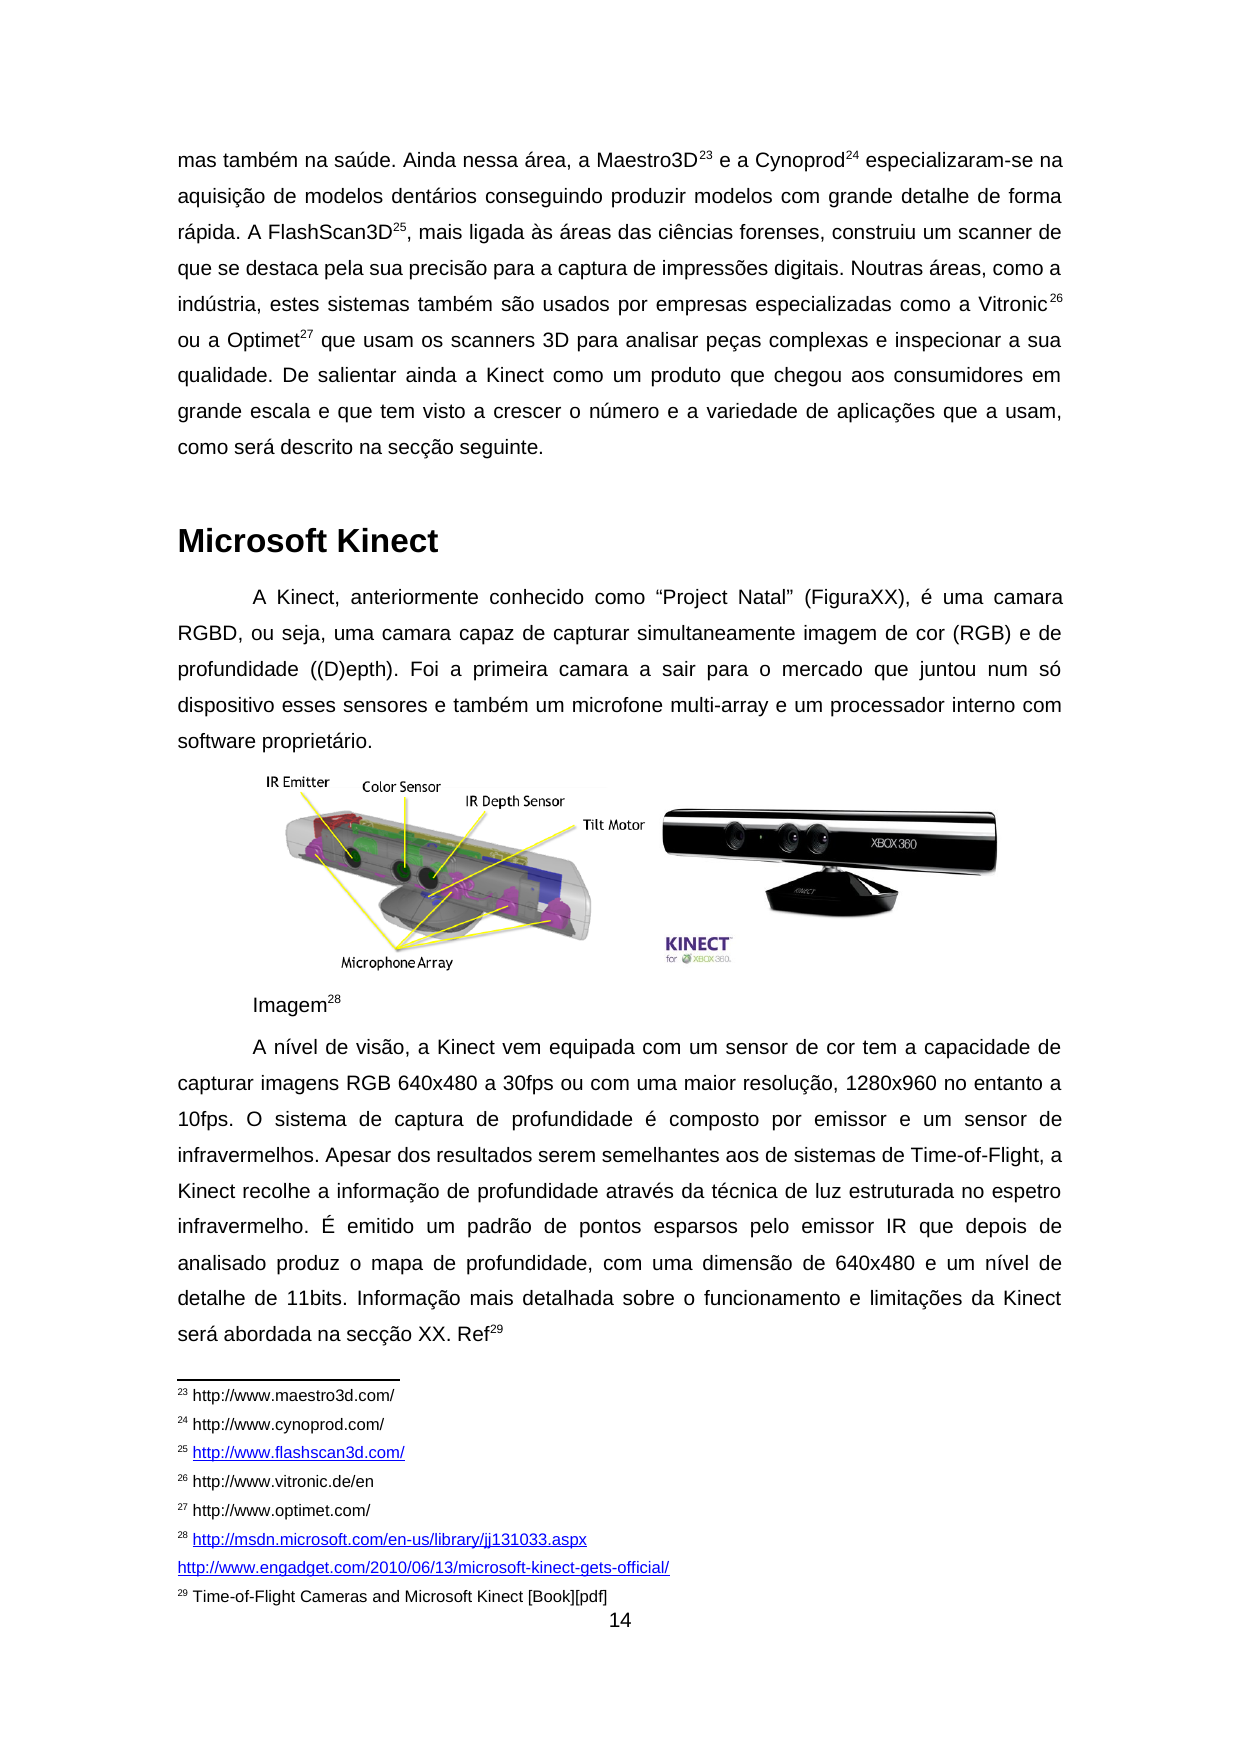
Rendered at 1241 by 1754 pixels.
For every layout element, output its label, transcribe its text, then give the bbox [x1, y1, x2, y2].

text Imagem [177, 992, 1063, 1016]
text A nível de visão, a Kinect vem equipada com um sensor de cor tem a capacidade de capturar imagens RGB 640x480 a 30fps ou com uma maior resolução, 1280x960 no entanto a 10fps. O sistema de captura de profundidade é composto por emissor e um sensor de infravermelhos. Apesar dos resultados serem semelhantes aos de sistemas de Time-of-Flight, a Kinect recolhe a informação de profundidade através da técnica de luz estruturada no espetro infravermelho. É emitido um padrão de pontos esparsos pelo emissor IR que depois de analisado produz o mapa de profundidade, com uma dimensão de 640x480 e um nível de detalhe de 11bits. Informação mais detalhada sobre o funcionamento e limitações da Kinect será abordada na secção XX. Ref [177, 1035, 1063, 1346]
picture [258, 771, 1012, 975]
text Microsoft Kinect [177, 521, 1063, 559]
text A Kinect, anteriormente conhecido como “Project Natal” (FiguraXX), é uma camara RGBD, ou seja, uma camara capaz de capturar simultaneamente imagem de cor (RGB) e de profundidade ((D)epth). Foi a primeira camara a sair para o mercado que juntou num só dispositivo esses sensores e também um microfone multi-array e um processador interno com software proprietário. [177, 585, 1063, 753]
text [177, 148, 1063, 459]
